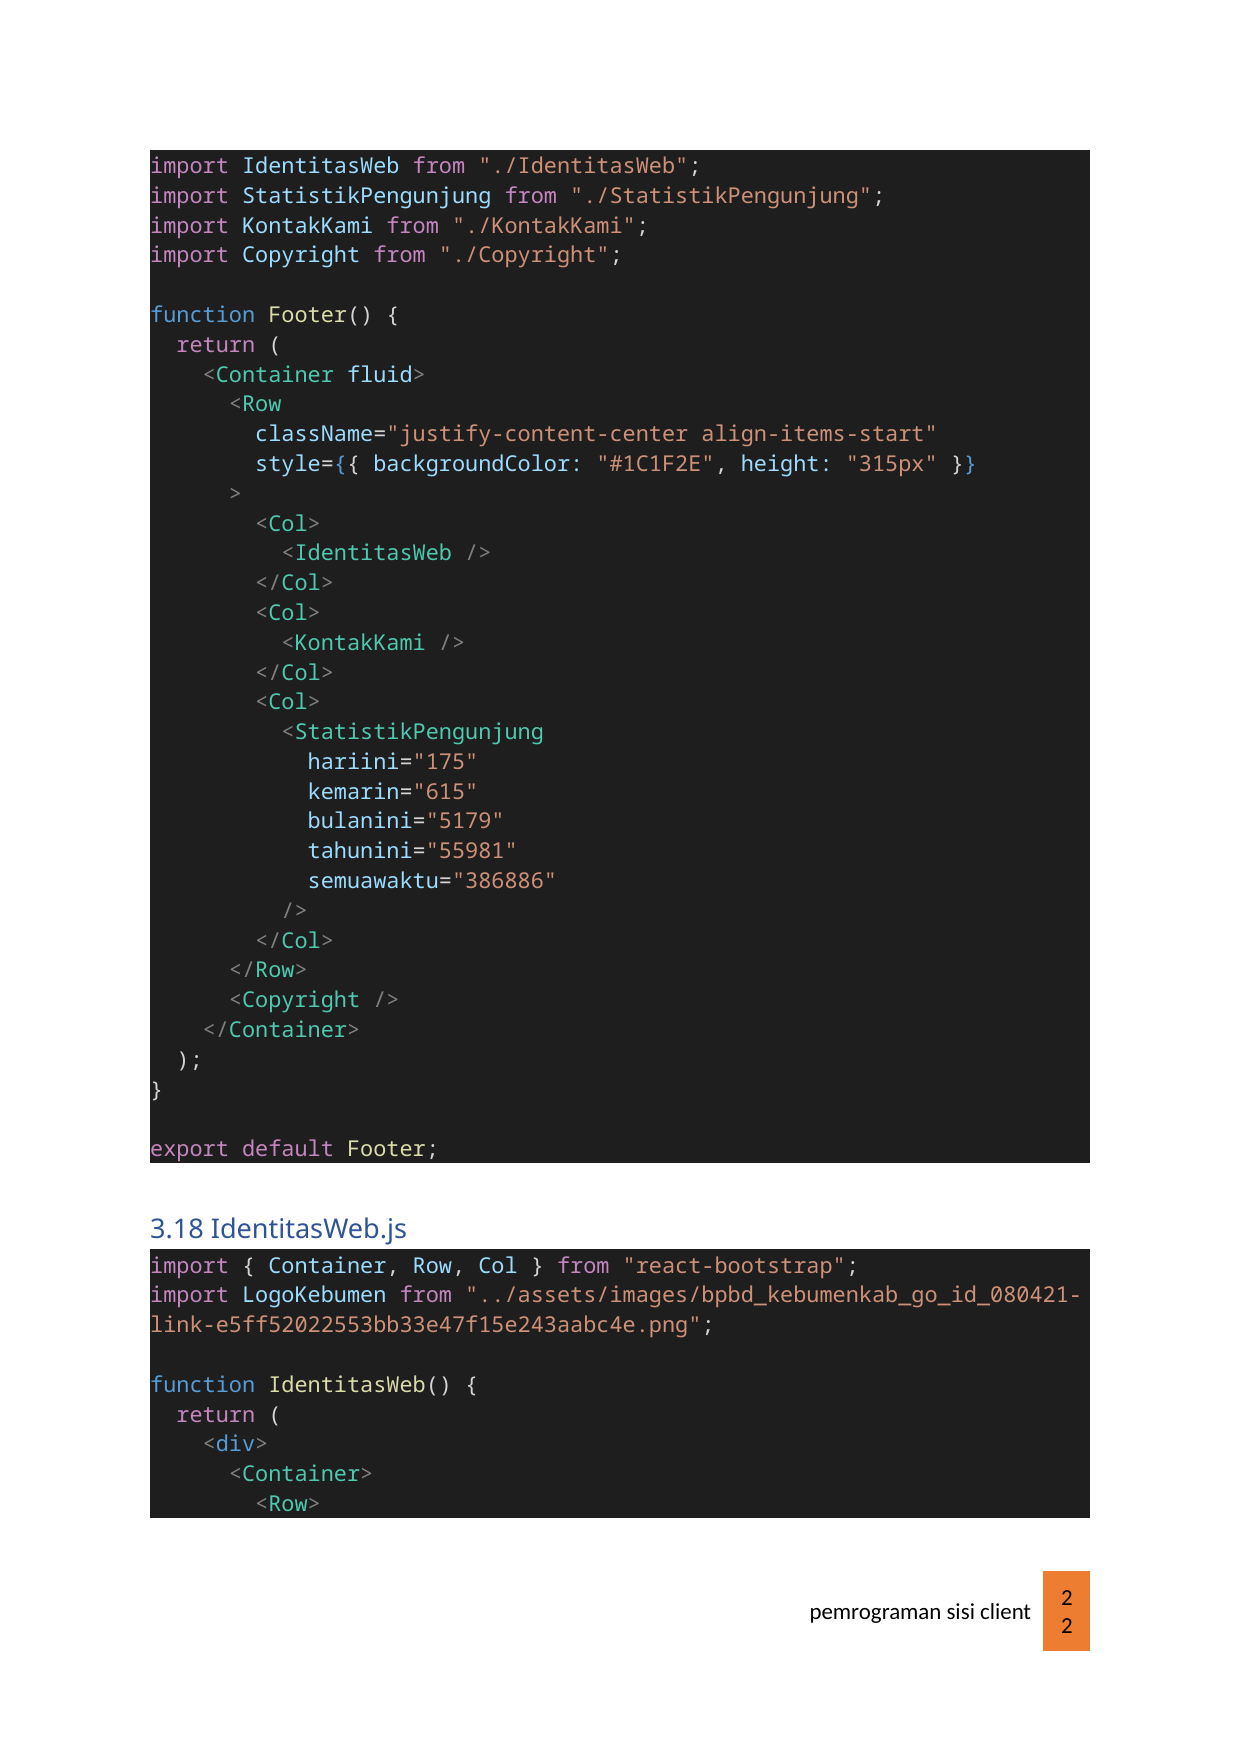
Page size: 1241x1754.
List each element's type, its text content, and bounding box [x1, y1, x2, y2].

subtitle 3.18 IdentitasWeb.js [150, 1210, 1090, 1247]
text <Col> [150, 507, 1090, 537]
text <Container fluid> [150, 358, 1090, 388]
text bulanini="5179" [150, 805, 1090, 835]
text import LogoKebumen from "../assets/images/bpbd_kebumenkab_go_id_080421-link-e5ff52022553bb33e47f15e243aabc4e.png"; [150, 1279, 1090, 1339]
text <KontakKami /> [150, 627, 1090, 656]
text <IdentitasWeb /> [150, 537, 1090, 567]
text tahunini="55981" [150, 835, 1090, 865]
text </Row> [150, 954, 1090, 984]
text > [150, 478, 1090, 507]
text <StatistikPengunjung [150, 716, 1090, 746]
text <Col> [150, 597, 1090, 627]
text return ( [150, 329, 1090, 358]
text <Row> [150, 1488, 1090, 1518]
text <div> [150, 1428, 1090, 1458]
text </Col> [150, 656, 1090, 686]
text function IdentitasWeb() { [150, 1369, 1090, 1398]
text <Container> [150, 1458, 1090, 1488]
text import KontakKami from "./KontakKami"; [150, 209, 1090, 239]
text hariini="175" [150, 746, 1090, 776]
text className="justify-content-center align-items-start" [150, 418, 1090, 448]
text semuawaktu="386886" [150, 865, 1090, 895]
text import { Container, Row, Col } from "react-bootstrap"; [150, 1249, 1090, 1279]
text <Row [150, 388, 1090, 418]
text import Copyright from "./Copyright"; [150, 239, 1090, 269]
text kemarin="615" [150, 776, 1090, 805]
text export default Footer; [150, 1133, 1090, 1163]
text } [150, 1073, 1090, 1103]
text <Copyright /> [150, 984, 1090, 1014]
text import IdentitasWeb from "./IdentitasWeb"; [150, 150, 1090, 180]
text <Col> [150, 686, 1090, 716]
text import StatistikPengunjung from "./StatistikPengunjung"; [150, 180, 1090, 209]
text function Footer() { [150, 299, 1090, 329]
text style={{ backgroundColor: "#1C1F2E", height: "315px" }} [150, 448, 1090, 478]
text </Container> [150, 1014, 1090, 1044]
text return ( [150, 1398, 1090, 1428]
text </Col> [150, 567, 1090, 597]
text ); [150, 1044, 1090, 1073]
text /> [150, 895, 1090, 924]
text </Col> [150, 924, 1090, 954]
